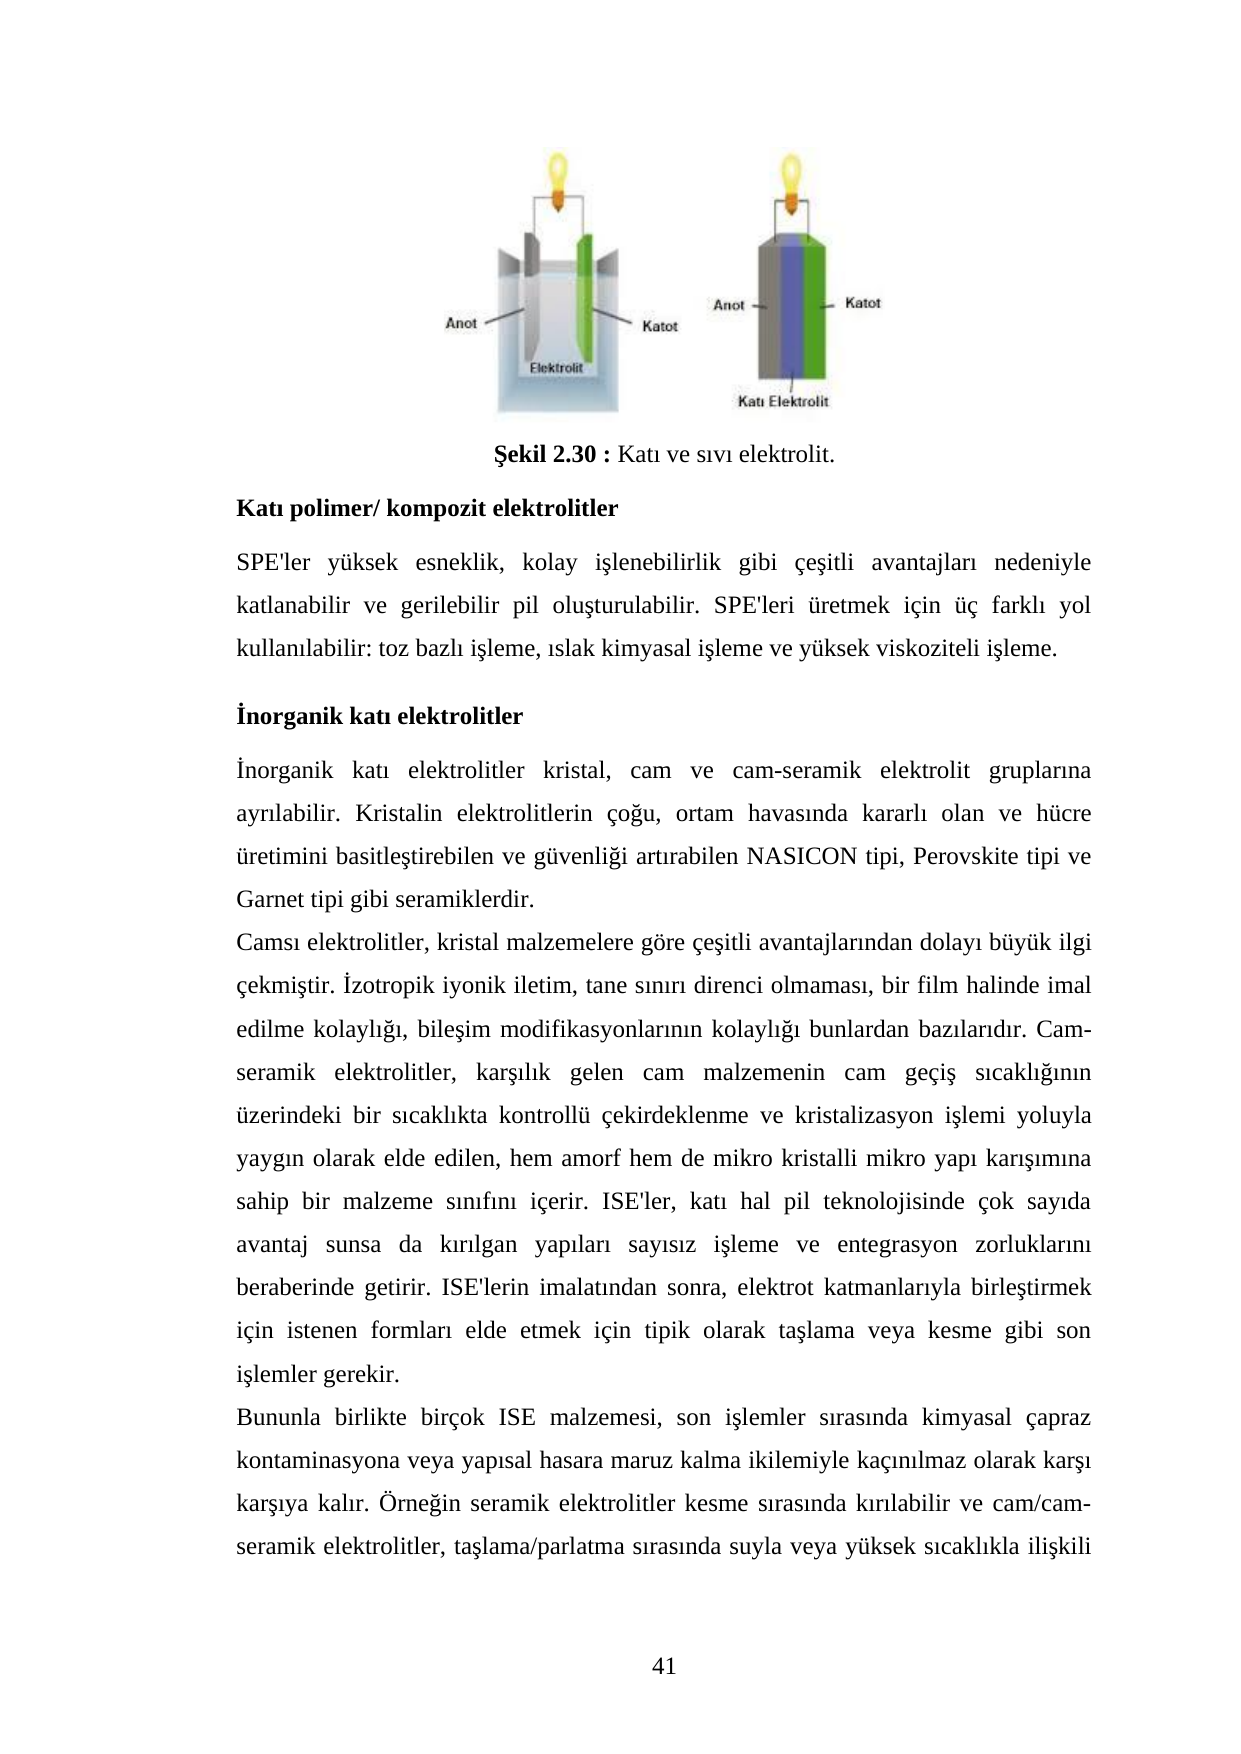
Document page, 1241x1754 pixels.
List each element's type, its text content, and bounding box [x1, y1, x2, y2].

text İnorganik katı elektrolitler kristal, cam ve cam-seramik elektrolit gruplarına ayrılabilir. Kristalin elektrolitlerin çoğu, ortam havasında kararlı olan ve hücre üretimini basitleştirebilen ve güvenliği artırabilen NASICON tipi, Perovskite tipi ve Garnet tipi gibi seramiklerdir. [236, 755, 1092, 913]
text Camsı elektrolitler, kristal malzemelere göre çeşitli avantajlarından dolayı büyük ilgi çekmiştir. İzotropik iyonik iletim, tane sınırı direnci olmaması, bir film halinde imal edilme kolaylığı, bileşim modifikasyonlarının kolaylığı bunlardan bazılarıdır. Cam-seramik elektrolitler, karşılık gelen cam malzemenin cam geçiş sıcaklığının üzerindeki bir sıcaklıkta kontrollü çekirdeklenme ve kristalizasyon işlemi yoluyla yaygın olarak elde edilen, hem amorf hem de mikro kristalli mikro yapı karışımına sahip bir malzeme sınıfını içerir. ISE'ler, katı hal pil teknolojisinde çok sayıda avantaj sunsa da kırılgan yapıları sayısız işleme ve entegrasyon zorluklarını beraberinde getirir. ISE'lerin imalatından sonra, elektrot katmanlarıyla birleştirmek için istenen formları elde etmek için tipik olarak taşlama veya kesme gibi son işlemler gerekir. [236, 927, 1092, 1387]
picture [443, 147, 886, 427]
text SPE'ler yüksek esneklik, kolay işlenebilirlik gibi çeşitli avantajları nedeniyle katlanabilir ve gerilebilir pil oluşturulabilir. SPE'leri üretmek için üç farklı yol kullanılabilir: toz bazlı işleme, ıslak kimyasal işleme ve yüksek viskoziteli işleme. [236, 547, 1092, 662]
subtitle Katı polimer/ kompozit elektrolitler [236, 493, 1092, 522]
subtitle İnorganik katı elektrolitler [236, 701, 1092, 730]
text Şekil 2.30 : Katı ve sıvı elektrolit. [236, 439, 1092, 468]
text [236, 1402, 1092, 1560]
